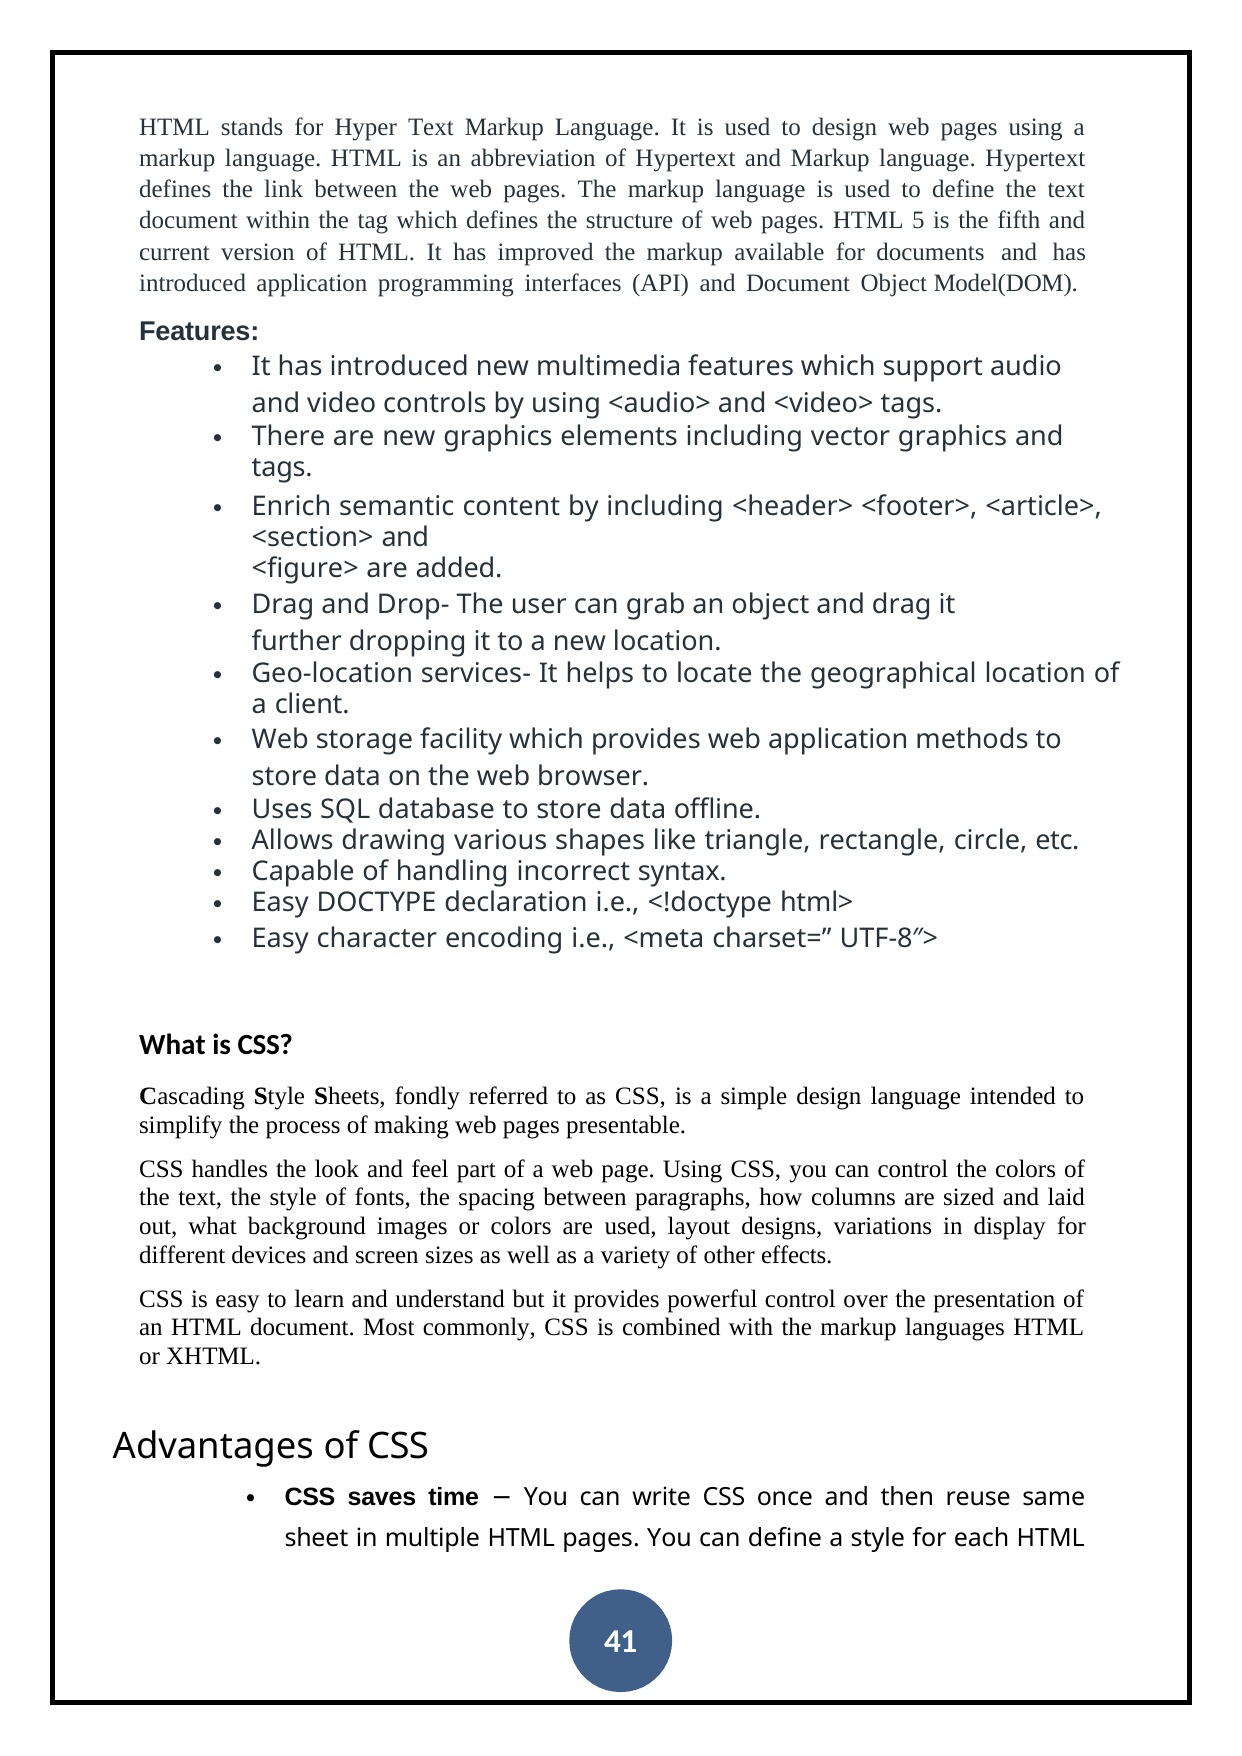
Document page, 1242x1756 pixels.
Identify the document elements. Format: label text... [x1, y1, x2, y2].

subtitle Advantages of CSS [112, 1420, 1129, 1469]
list There are new graphics elements including vector graphics and tags. [214, 420, 1129, 482]
list Geo-location services- It helps to locate the geographical location of a client. [214, 658, 1129, 720]
list Allows drawing various shapes like triangle, rectangle, circle, etc. [214, 825, 1129, 856]
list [247, 1479, 1086, 1554]
text CSS handles the look and feel part of a web page. Using CSS, you can control the colors of the text, the style of fonts, the spacing between paragraphs, how columns are sized and laid out, what background images or colors are used, layout designs, variations in display for different devices and screen sizes as well as a variety of other effects. [139, 1154, 1086, 1269]
text What is CSS? [139, 1026, 1129, 1062]
text <figure> are added. [251, 553, 1129, 584]
list Web storage facility which provides web application methods to store data on the web browser. [214, 720, 1072, 794]
list Drag and Drop- The user can grab an object and drag it further dropping it to a new location. [214, 584, 1042, 658]
text Cascading Style Sheets, fondly referred to as CSS, is a simple design language intended to simplify the process of making web pages presentable. [139, 1081, 1085, 1139]
list Capable of handling incorrect syntax. [214, 856, 1129, 887]
list Easy DOCTYPE declaration i.e., <!doctype html> [214, 887, 1129, 918]
text CSS is easy to learn and understand but it provides powerful control over the presentation of an HTML document. Most commonly, CSS is combined with the markup languages HTML or XHTML. [139, 1284, 1085, 1370]
text Features: [139, 315, 1129, 346]
list Easy character encoding i.e., <meta charset=” UTF-8″> [214, 918, 1129, 955]
list It has introduced new multimedia features which support audio and video controls by using <audio> and <video> tags. [214, 346, 1080, 420]
text HTML stands for Hyper Text Markup Language. It is used to design web pages using a markup language. HTML is an abbreviation of Hypertext and Markup language. Hypertext defines the link between the web pages. The markup language is used to define the text document within the tag which defines the structure of web pages. HTML 5 is the fifth and current version of HTML. It has improved the markup available for documents and has introduced application programming interfaces (API) and Document Object Model(DOM). [139, 112, 1086, 296]
list Uses SQL database to store data offline. [214, 794, 1129, 825]
list Enrich semantic content by including <header> <footer>, <article>, <section> and [214, 491, 1129, 553]
